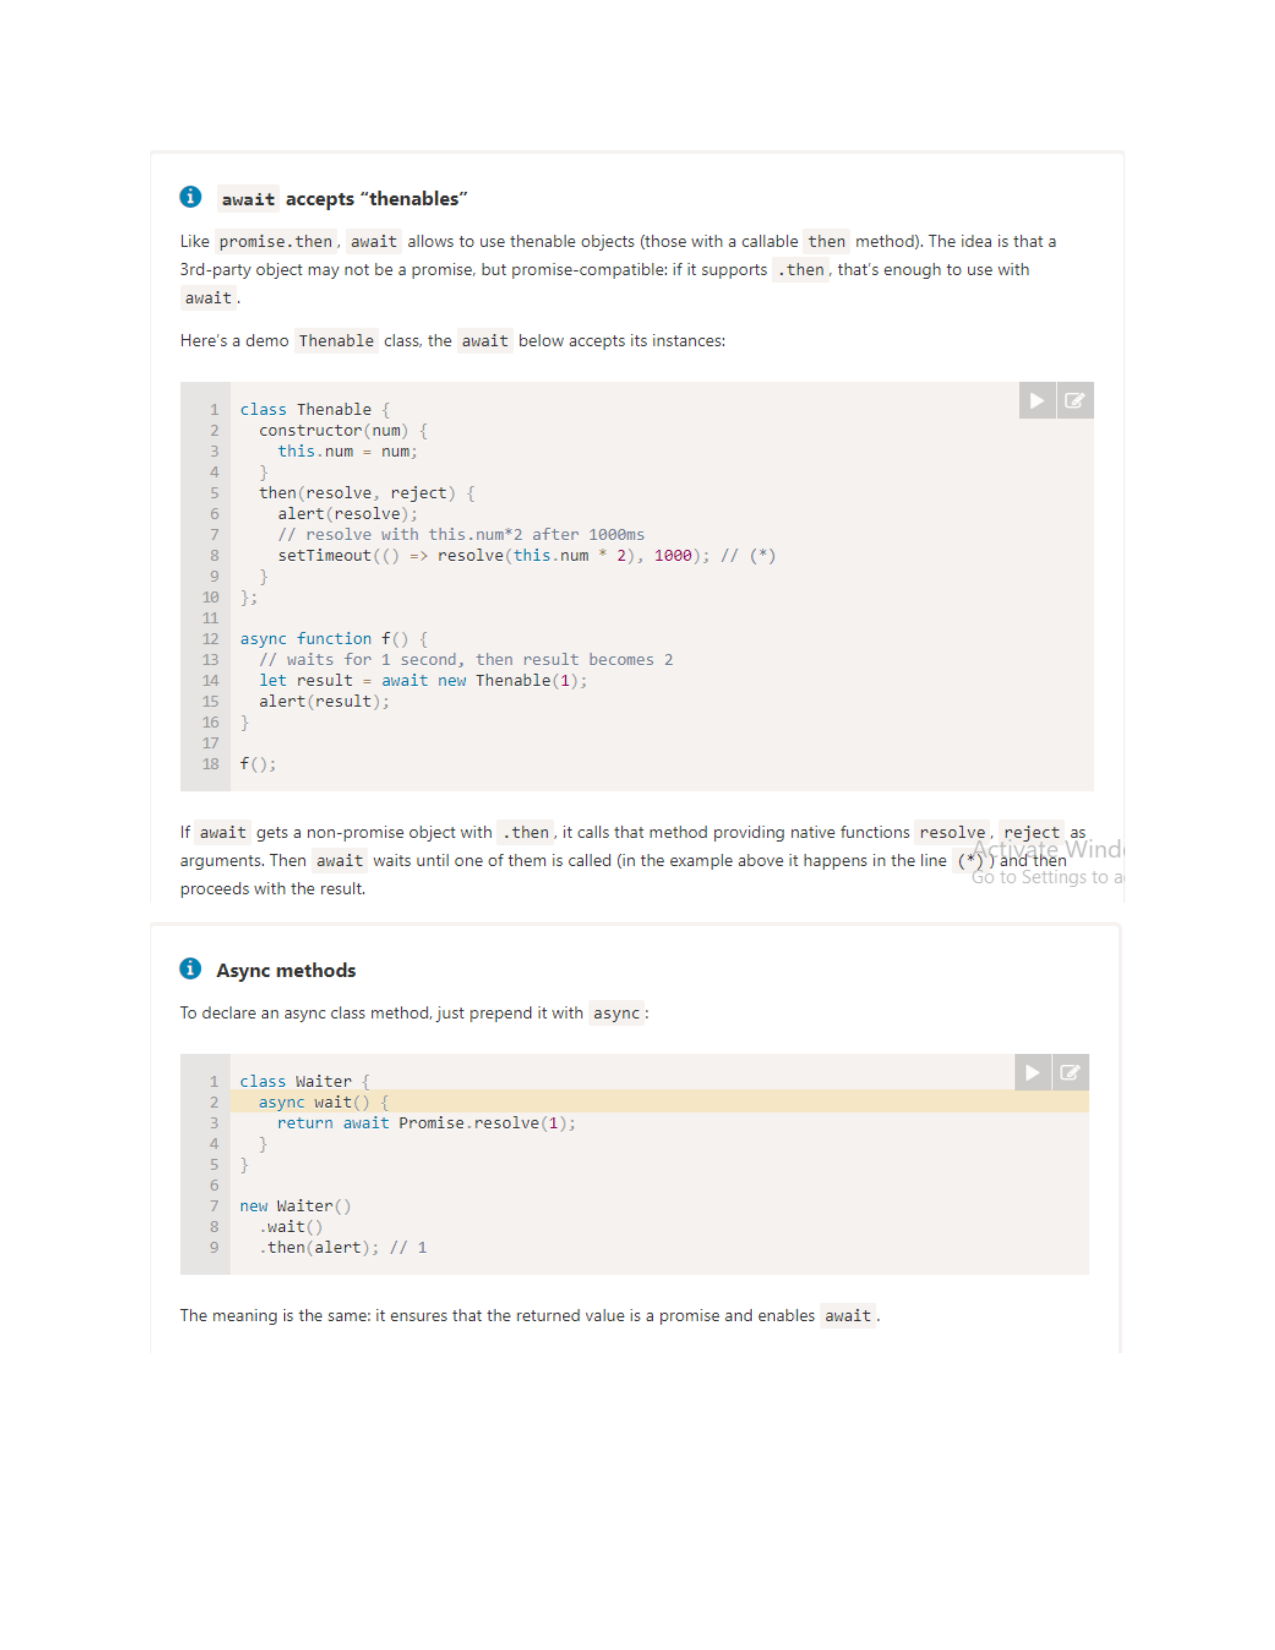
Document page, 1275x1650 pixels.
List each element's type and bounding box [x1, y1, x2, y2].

picture [150, 150, 1125, 903]
picture [150, 921, 1125, 1353]
